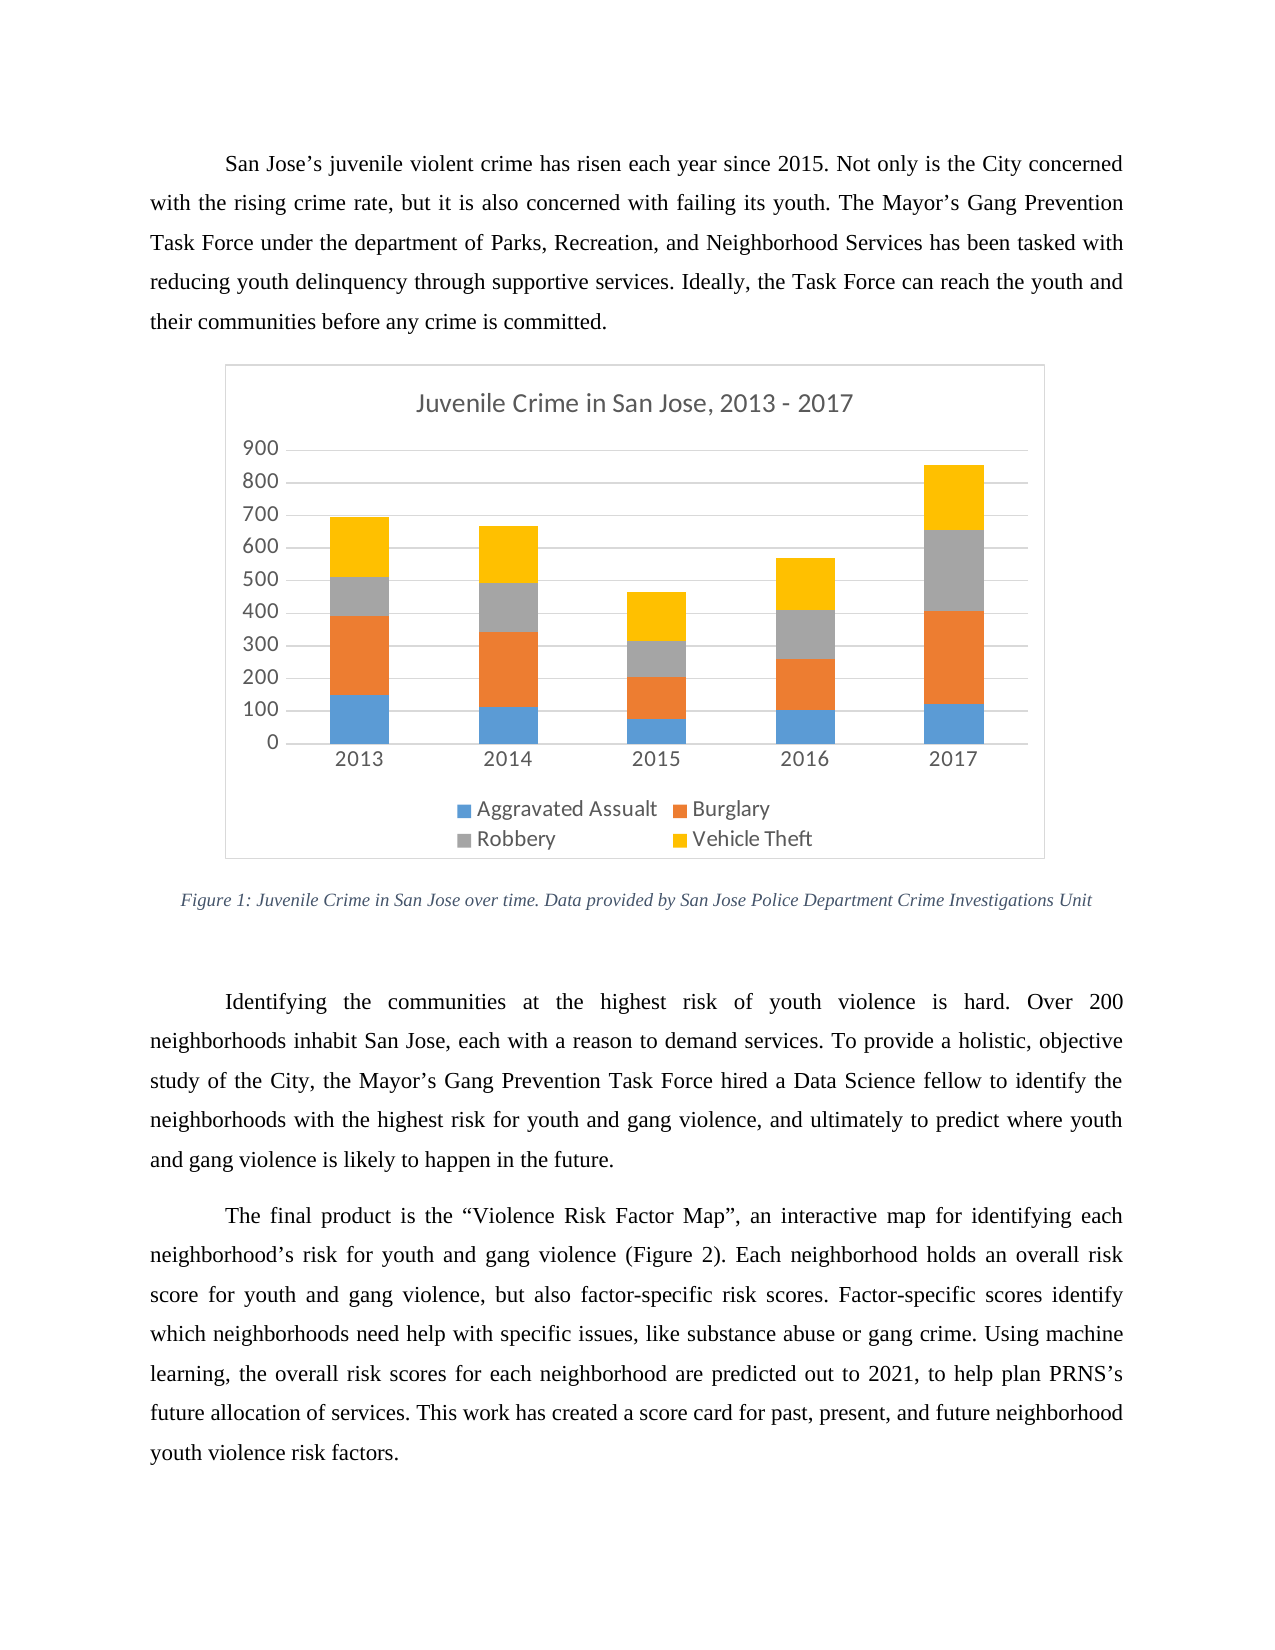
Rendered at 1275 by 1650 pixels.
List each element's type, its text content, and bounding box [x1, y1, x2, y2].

text The final product is the “Violence Risk Factor Map”, an interactive map for identifying each neighborhood’s risk for youth and gang violence (Figure 2). Each neighborhood holds an overall risk score for youth and gang violence, but also factor-specific risk scores. Factor-specific scores identify which neighborhoods need help with specific issues, like substance abuse or gang crime. Using machine learning, the overall risk scores for each neighborhood are predicted out to 2021, to help plan PRNS’s future allocation of services. This work has created a score card for past, present, and future neighborhood youth violence risk factors. [150, 1202, 1125, 1465]
text San Jose’s juvenile violent crime has risen each year since 2015. Not only is the City concerned with the rising crime rate, but it is also concerned with failing its youth. The Mayor’s Gang Prevention Task Force under the department of Parks, Recreation, and Neighborhood Services has been tasked with reducing youth delinquency through supportive services. Ideally, the Task Force can reach the youth and their communities before any crime is committed. [150, 150, 1125, 334]
text Identifying the communities at the highest risk of youth violence is hard. Over 200 neighborhoods inhabit San Jose, each with a reason to demand services. To provide a holistic, objective study of the City, the Mayor’s Gang Prevention Task Force hired a Data Science fellow to identify the neighborhoods with the highest risk for youth and gang violence, and ultimately to predict where youth and gang violence is likely to happen in the future. [150, 988, 1125, 1172]
